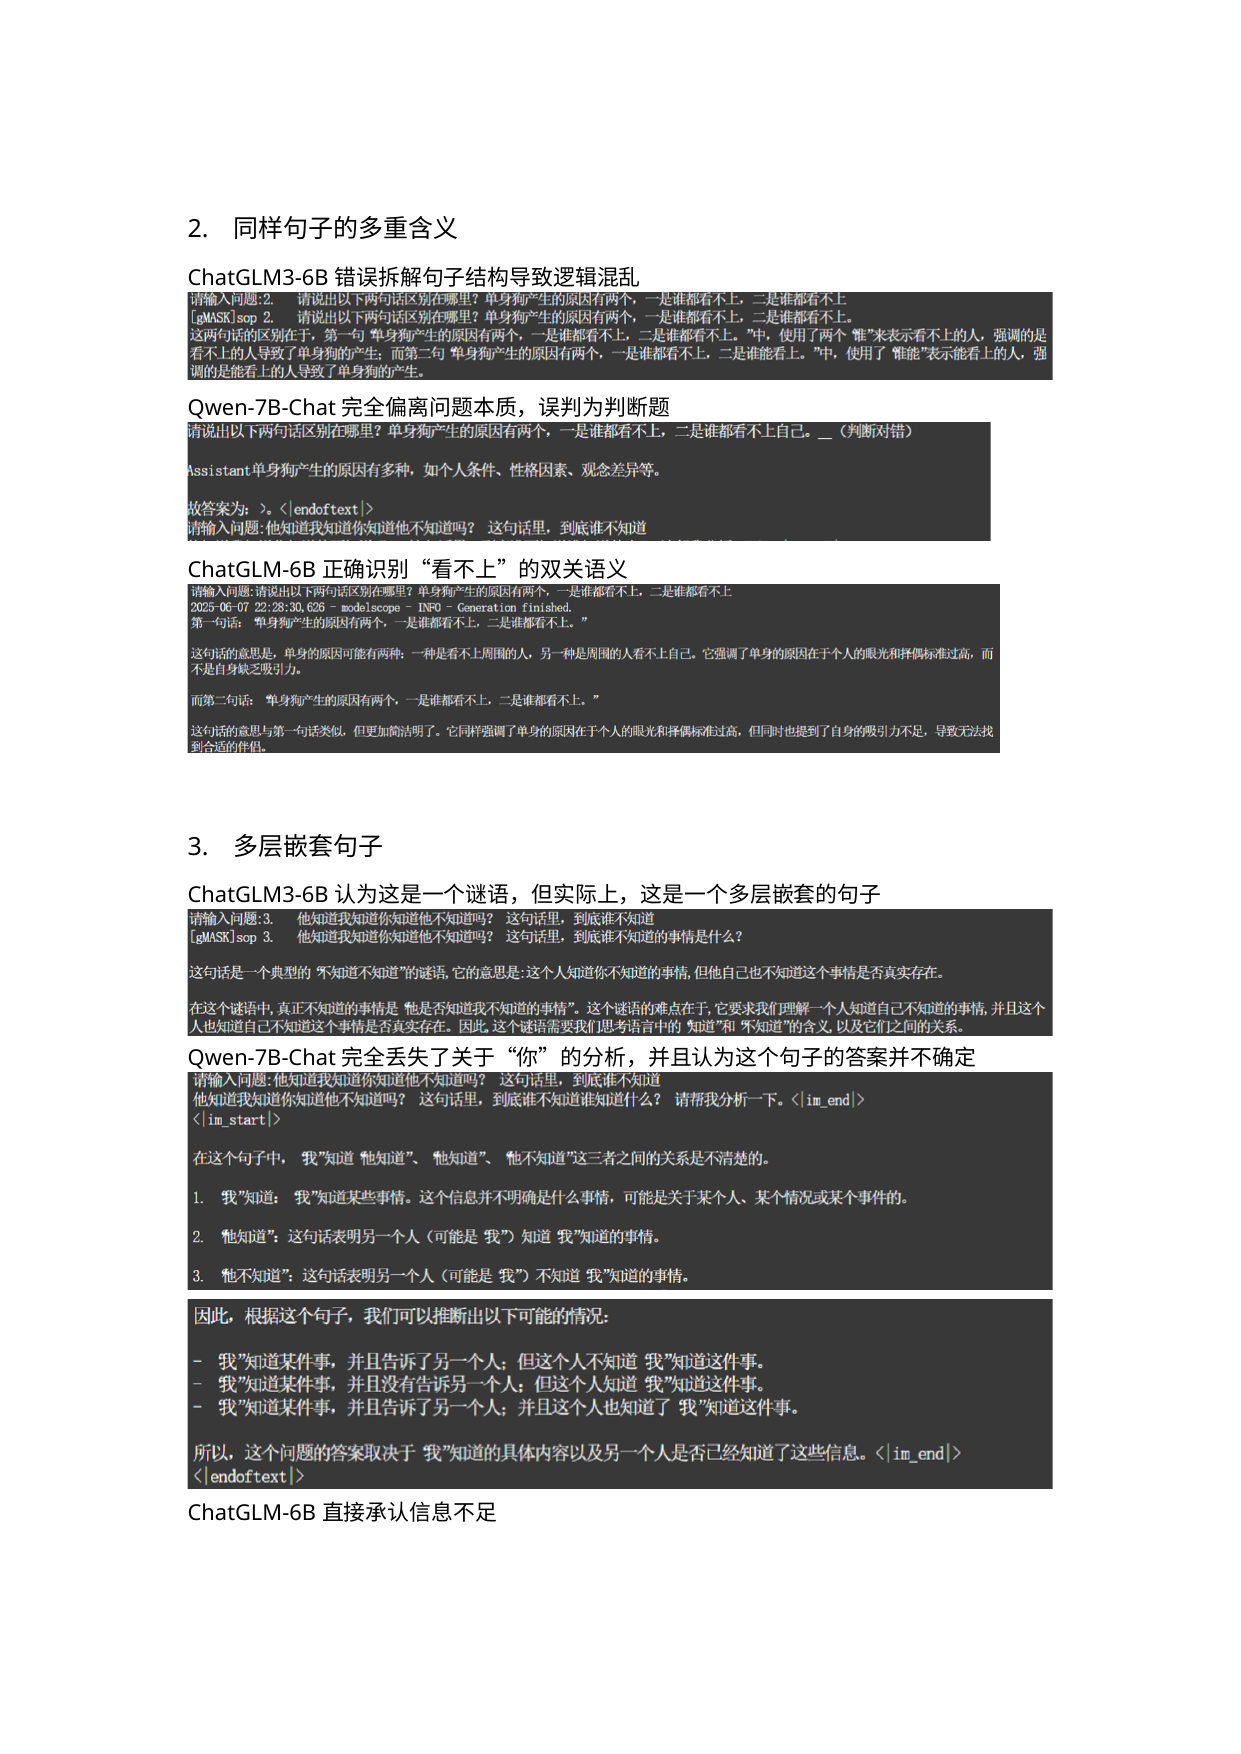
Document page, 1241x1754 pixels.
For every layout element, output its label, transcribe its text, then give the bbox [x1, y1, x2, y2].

picture [187, 584, 1000, 753]
text ChatGLM-6B 正确识别“看不上”的双关语义 [187, 552, 1053, 584]
picture [187, 1299, 1053, 1489]
text ChatGLM-6B 直接承认信息不足 [187, 1494, 1053, 1527]
list 多层嵌套句子 [187, 812, 1053, 877]
picture [187, 1072, 1053, 1290]
picture [187, 292, 1053, 380]
text Qwen-7B-Chat 完全丢失了关于“你”的分析，并且认为这个句子的答案并不确定 [187, 1039, 1053, 1072]
text ChatGLM3-6B 认为这是一个谜语，但实际上，这是一个多层嵌套的句子 [187, 877, 1053, 909]
text ChatGLM3-6B 错误拆解句子结构导致逻辑混乱 [187, 259, 1053, 292]
picture [187, 909, 1053, 1036]
text Qwen-7B-Chat 完全偏离问题本质，误判为判断题 [187, 389, 1053, 422]
picture [187, 422, 991, 541]
list 同样句子的多重含义 [187, 194, 1053, 259]
